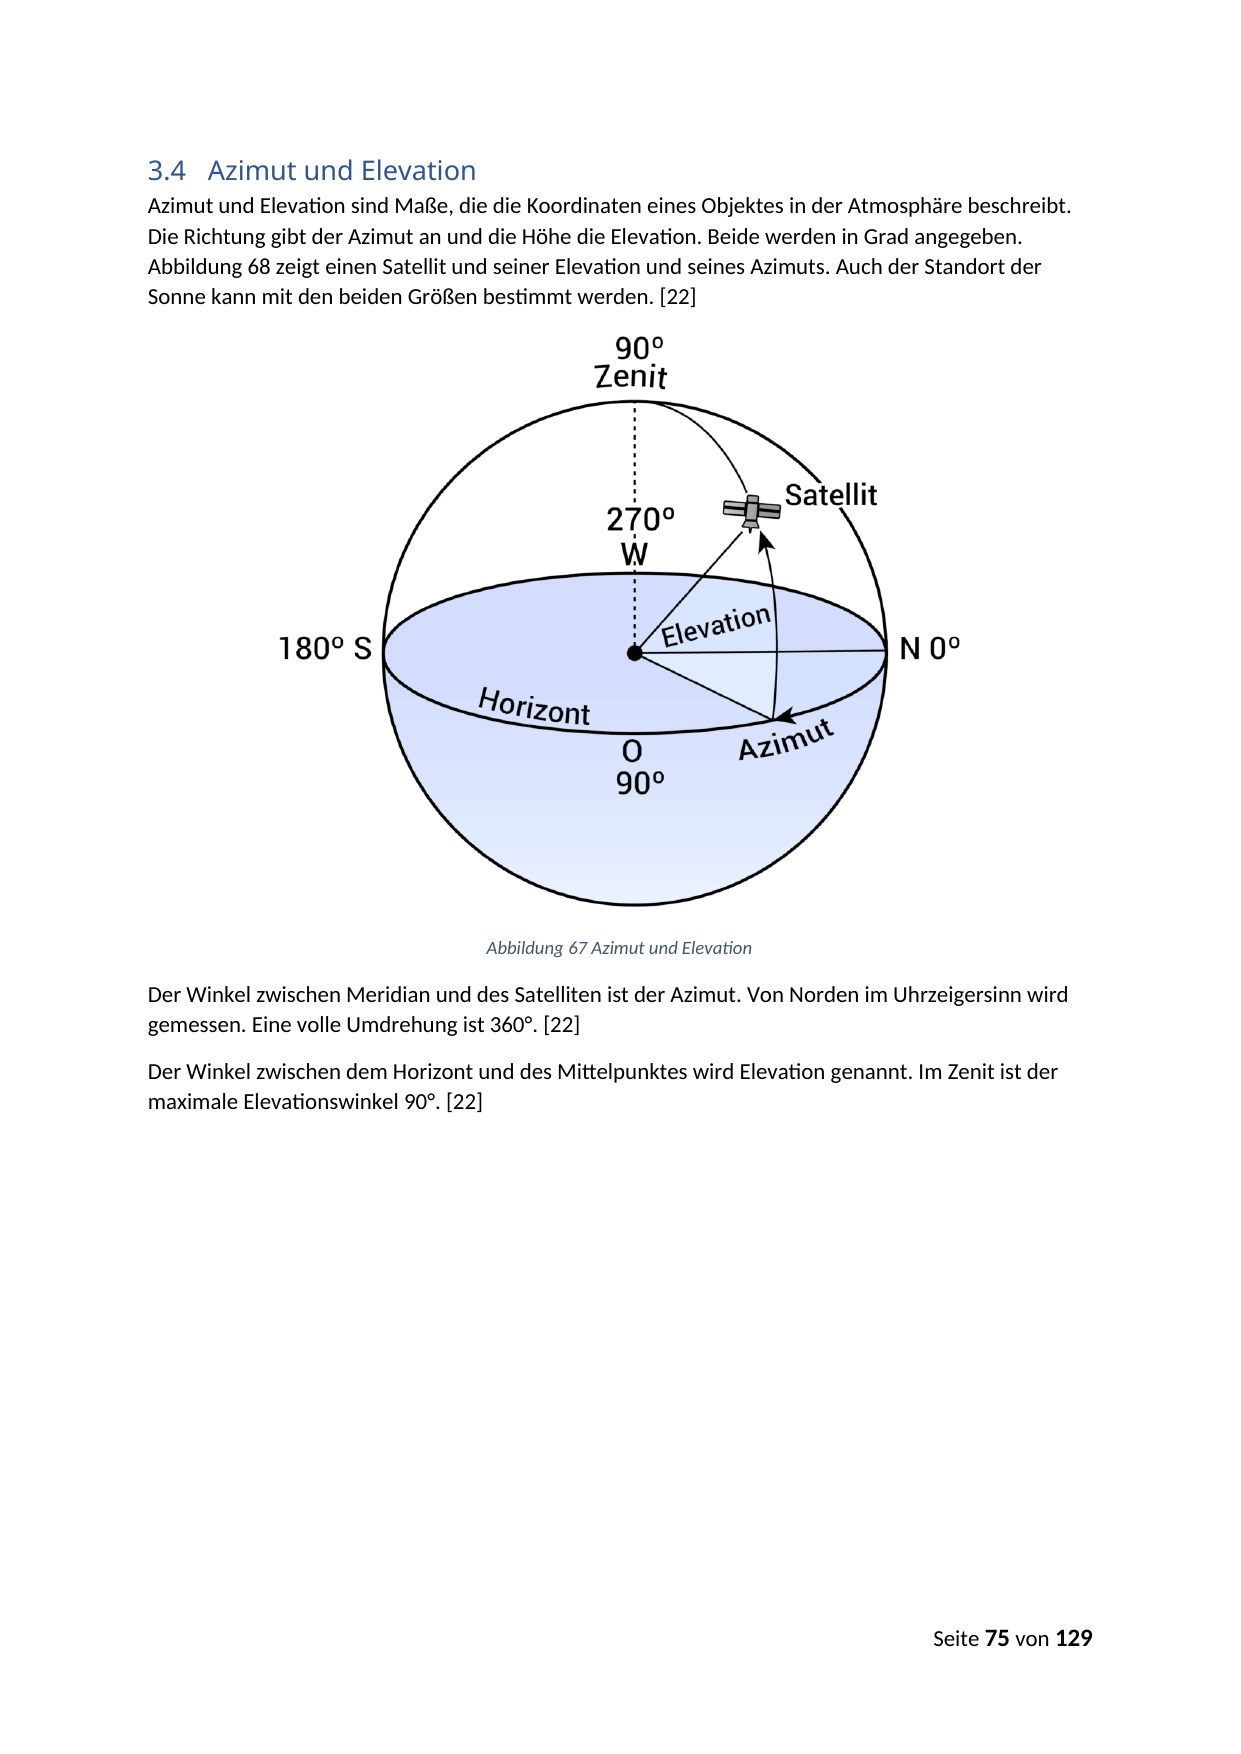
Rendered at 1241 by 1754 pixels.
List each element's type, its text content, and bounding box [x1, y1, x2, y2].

text Azimut und Elevation sind Maße, die die Koordinaten eines Objektes in der Atmosphäre beschreibt. Die Richtung gibt der Azimut an und die Höhe die Elevation. Beide werden in Grad angegeben. Abbildung 68 zeigt einen Satellit und seiner Elevation und seines Azimuts. Auch der Standort der Sonne kann mit den beiden Größen bestimmt werden. [22] [148, 192, 1093, 310]
picture [178, 329, 1062, 918]
text Der Winkel zwischen Meridian und des Satelliten ist der Azimut. Von Norden im Uhrzeigersinn wird gemessen. Eine volle Umdrehung ist 360°. [22] [148, 980, 1093, 1038]
subtitle Azimut und Elevation [148, 152, 1093, 189]
text Der Winkel zwischen dem Horizont und des Mittelpunktes wird Elevation genannt. Im Zenit ist der maximale Elevationswinkel 90°. [22] [148, 1057, 1093, 1115]
